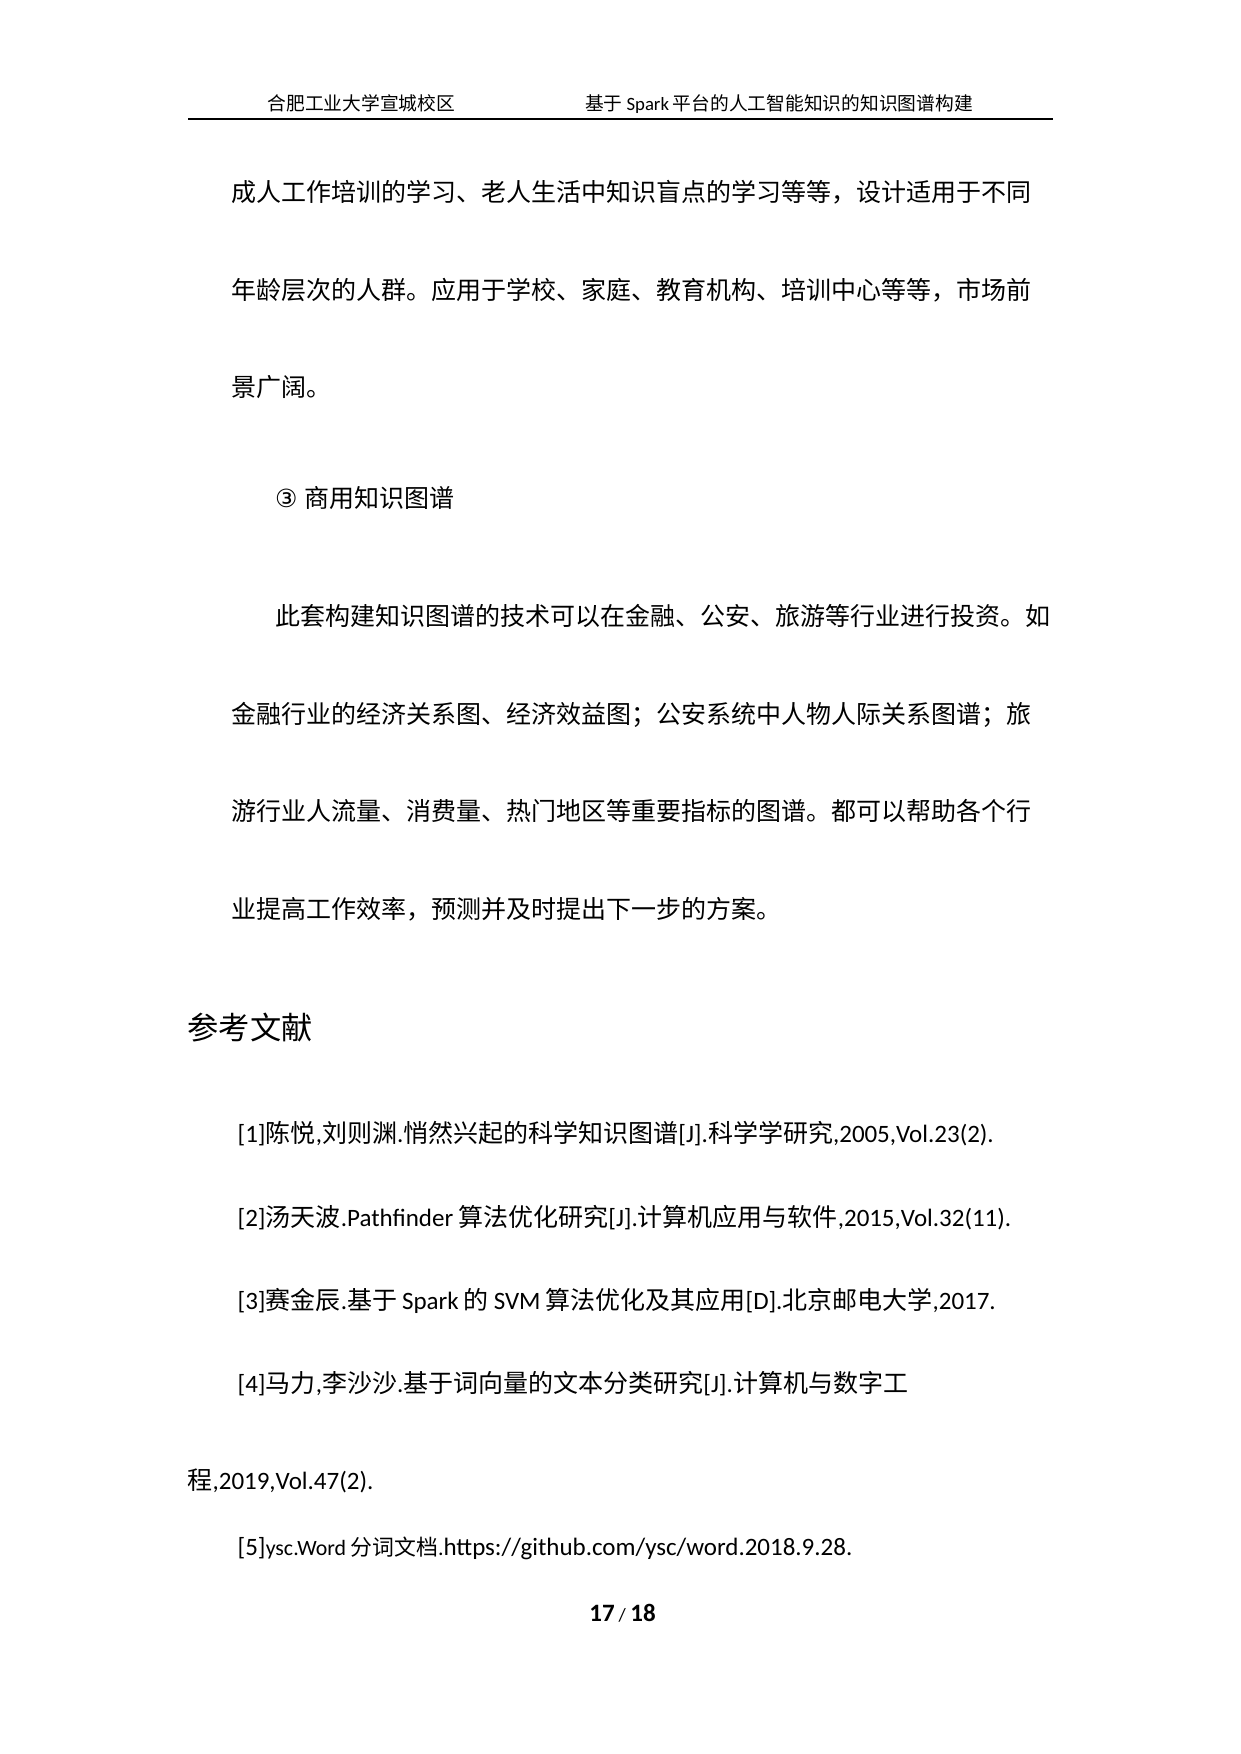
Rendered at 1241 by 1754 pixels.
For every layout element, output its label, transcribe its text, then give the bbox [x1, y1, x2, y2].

subtitle ③ 商用知识图谱 [231, 464, 1053, 529]
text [231, 158, 1053, 418]
text [4]马力,李沙沙.基于词向量的文本分类研究[J].计算机与数字工程,2019,Vol.47(2). [187, 1349, 1053, 1511]
text [1]陈悦,刘则渊.悄然兴起的科学知识图谱[J].科学学研究,2005,Vol.23(2). [187, 1099, 1053, 1164]
text [2]汤天波.Pathfinder算法优化研究[J].计算机应用与软件,2015,Vol.32(11). [187, 1183, 1053, 1248]
text [3]赛金辰.基于Spark的SVM算法优化及其应用[D].北京邮电大学,2017. [187, 1266, 1053, 1331]
text 此套构建知识图谱的技术可以在金融、公安、旅游等行业进行投资。如金融行业的经济关系图、经济效益图；公安系统中人物人际关系图谱；旅游行业人流量、消费量、热门地区等重要指标的图谱。都可以帮助各个行业提高工作效率，预测并及时提出下一步的方案。 [231, 582, 1053, 940]
subtitle 参考文献 [187, 993, 1053, 1058]
text [5]ysc.Word分词文档.https://github.com/ysc/word.2018.9.28. [187, 1529, 1053, 1562]
